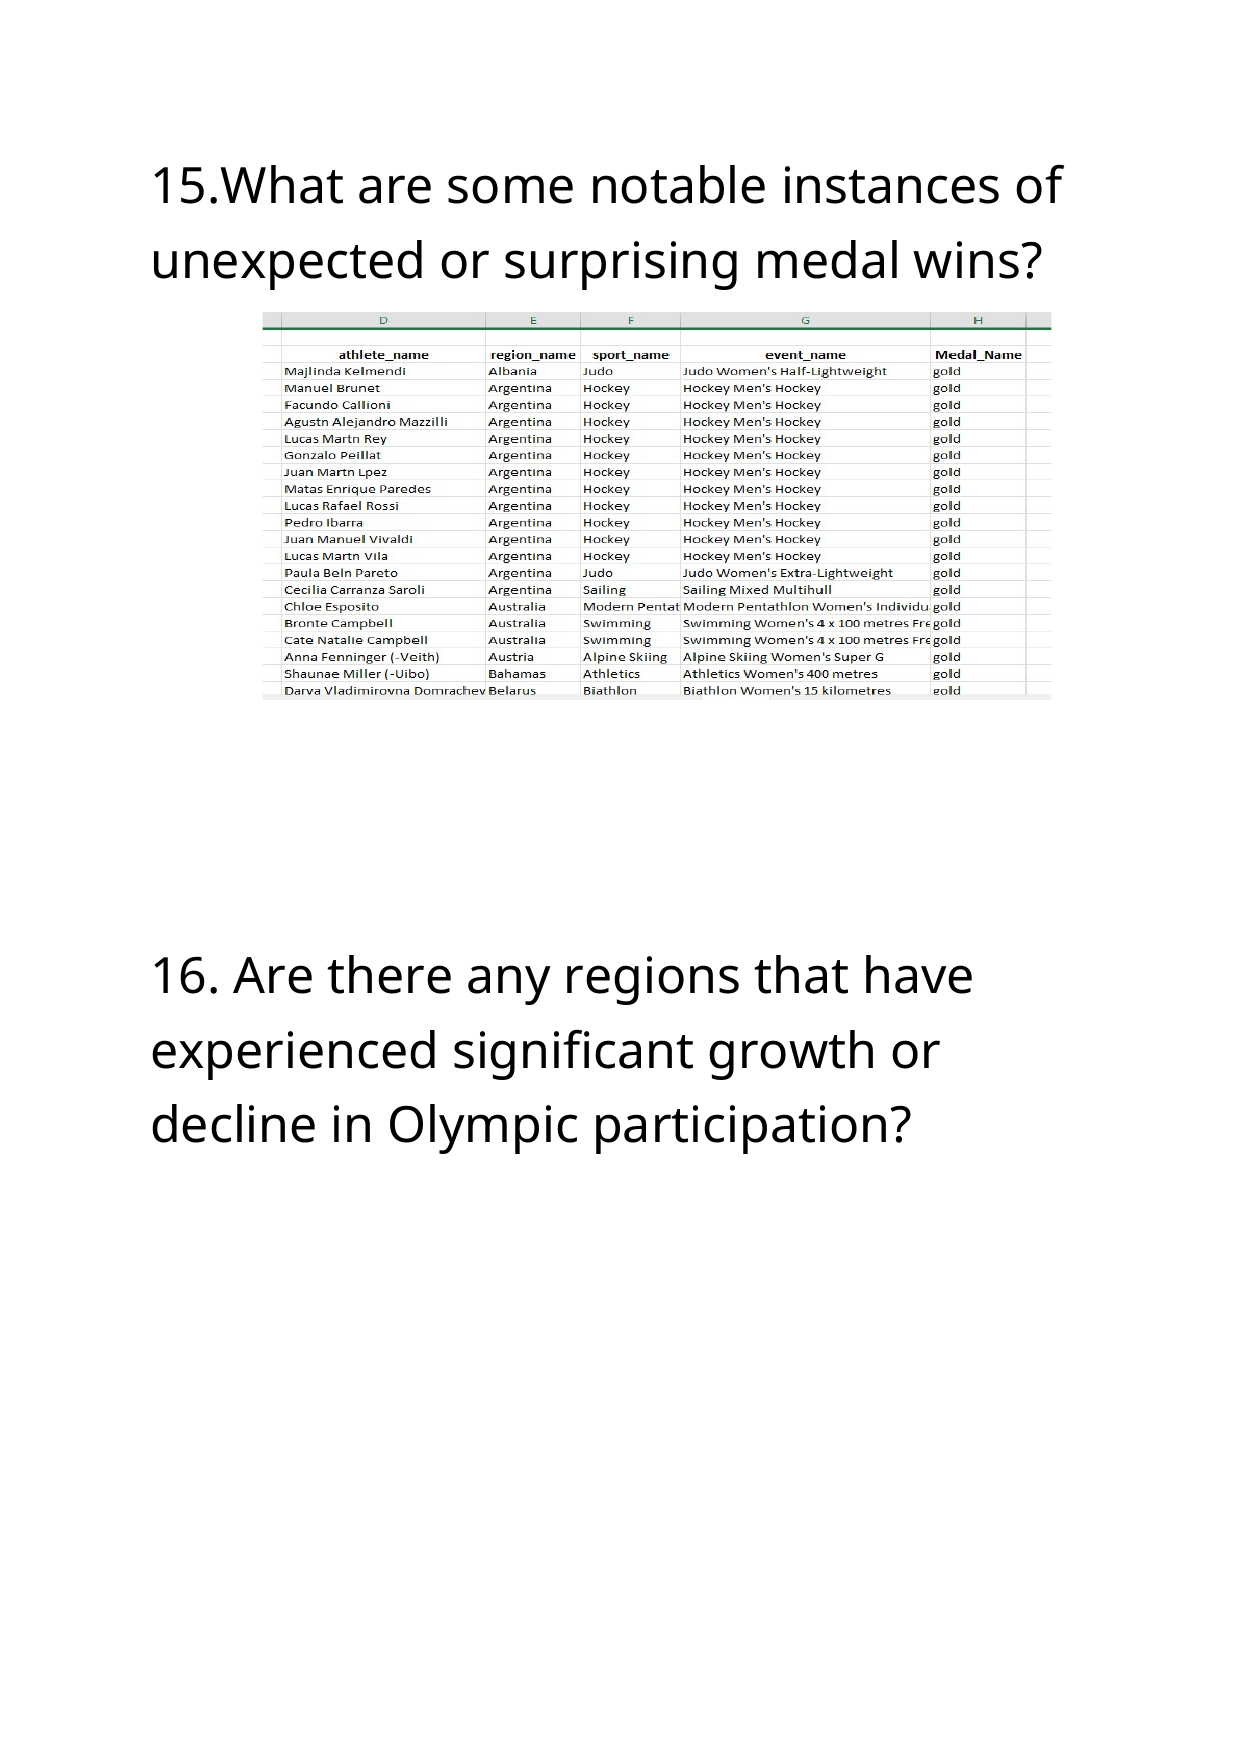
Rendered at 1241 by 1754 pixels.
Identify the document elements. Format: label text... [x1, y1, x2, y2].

picture [262, 312, 1052, 700]
text 16. Are there any regions that have experienced significant growth or decline in Olympic participation? [150, 940, 1090, 1158]
text 15.What are some notable instances of unexpected or surprising medal wins? [150, 150, 1090, 293]
